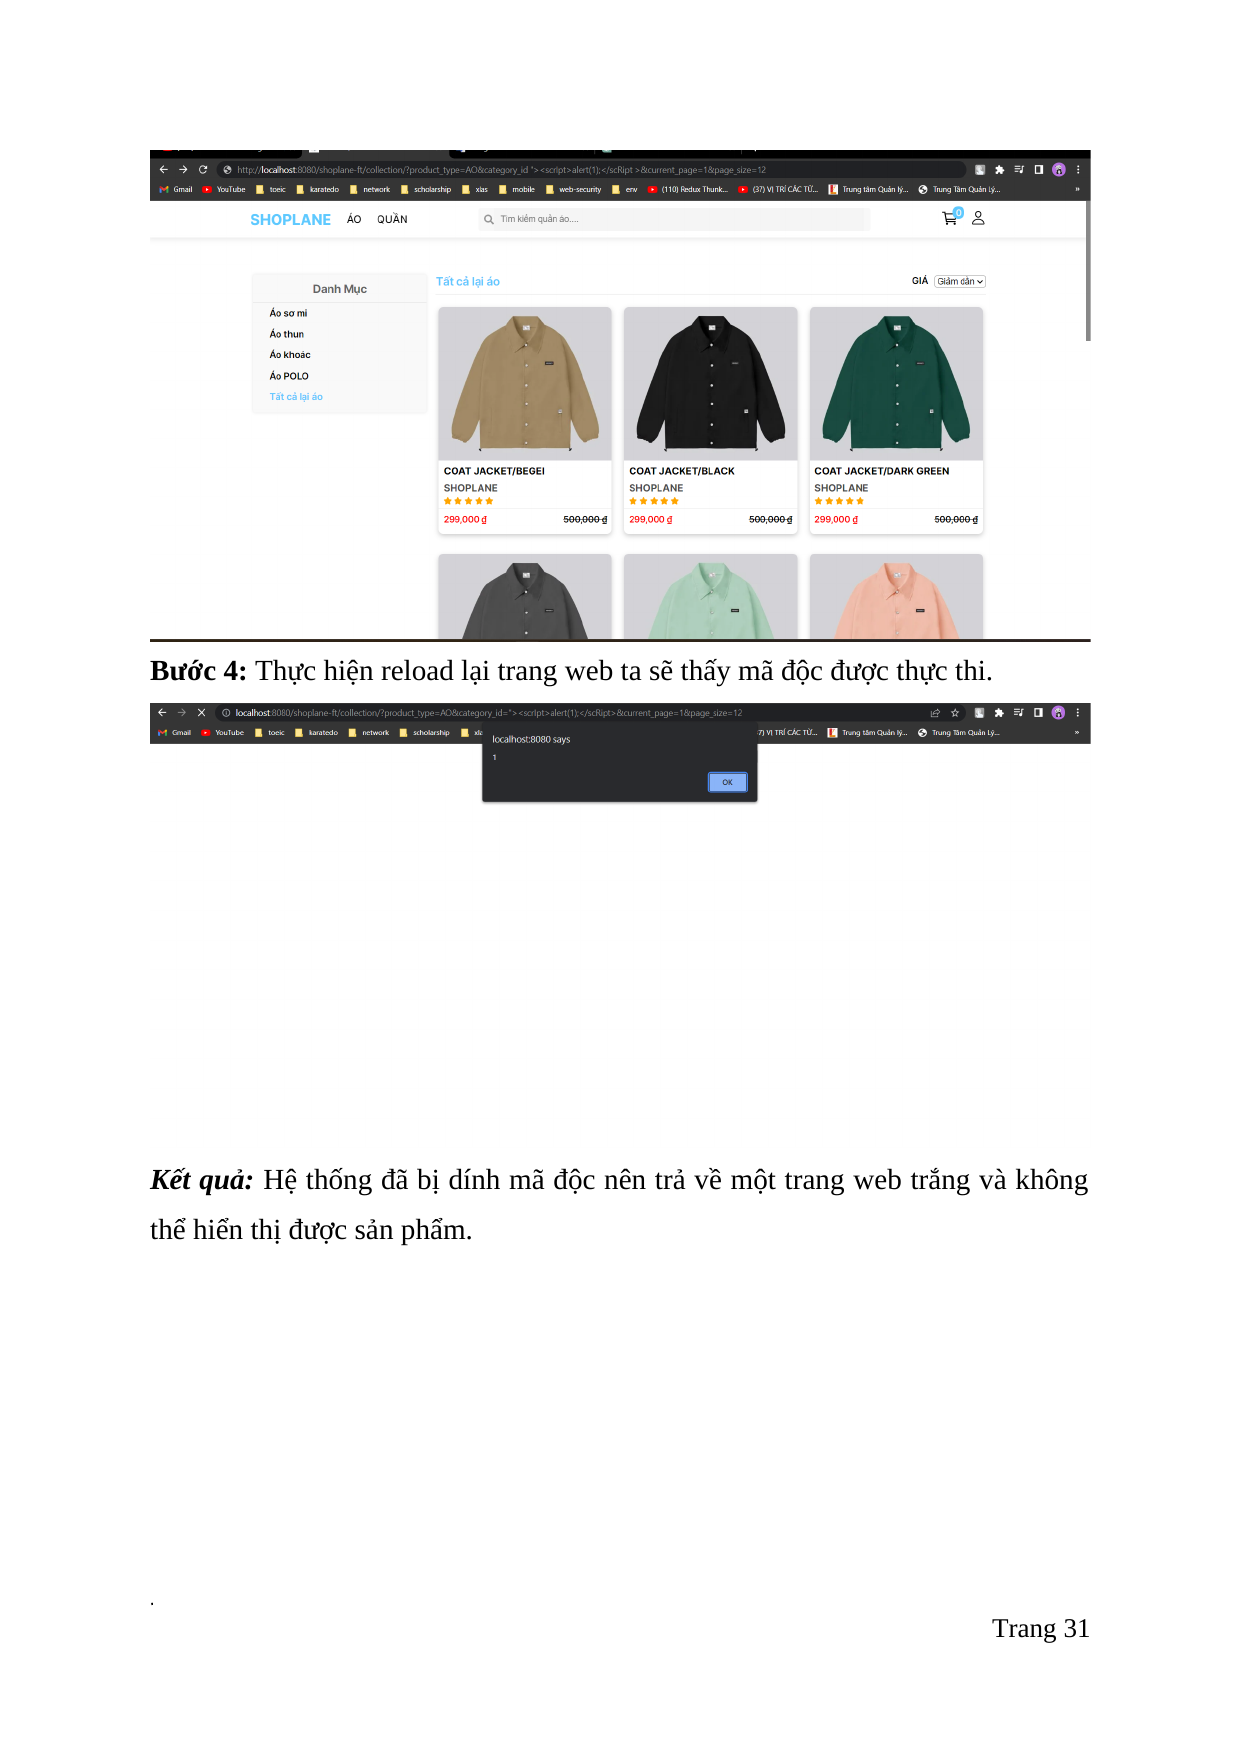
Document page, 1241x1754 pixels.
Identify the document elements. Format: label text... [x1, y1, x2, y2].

text Bước 4: Thực hiện reload lại trang web ta sẽ thấy mã độc được thực thi. [150, 653, 1090, 687]
text Kết quả: Hệ thống đã bị dính mã độc nên trả về một trang web trắng và không thể hiển thị được sản phẩm. [150, 1162, 1090, 1246]
picture [150, 150, 1091, 642]
picture [150, 703, 1091, 1148]
